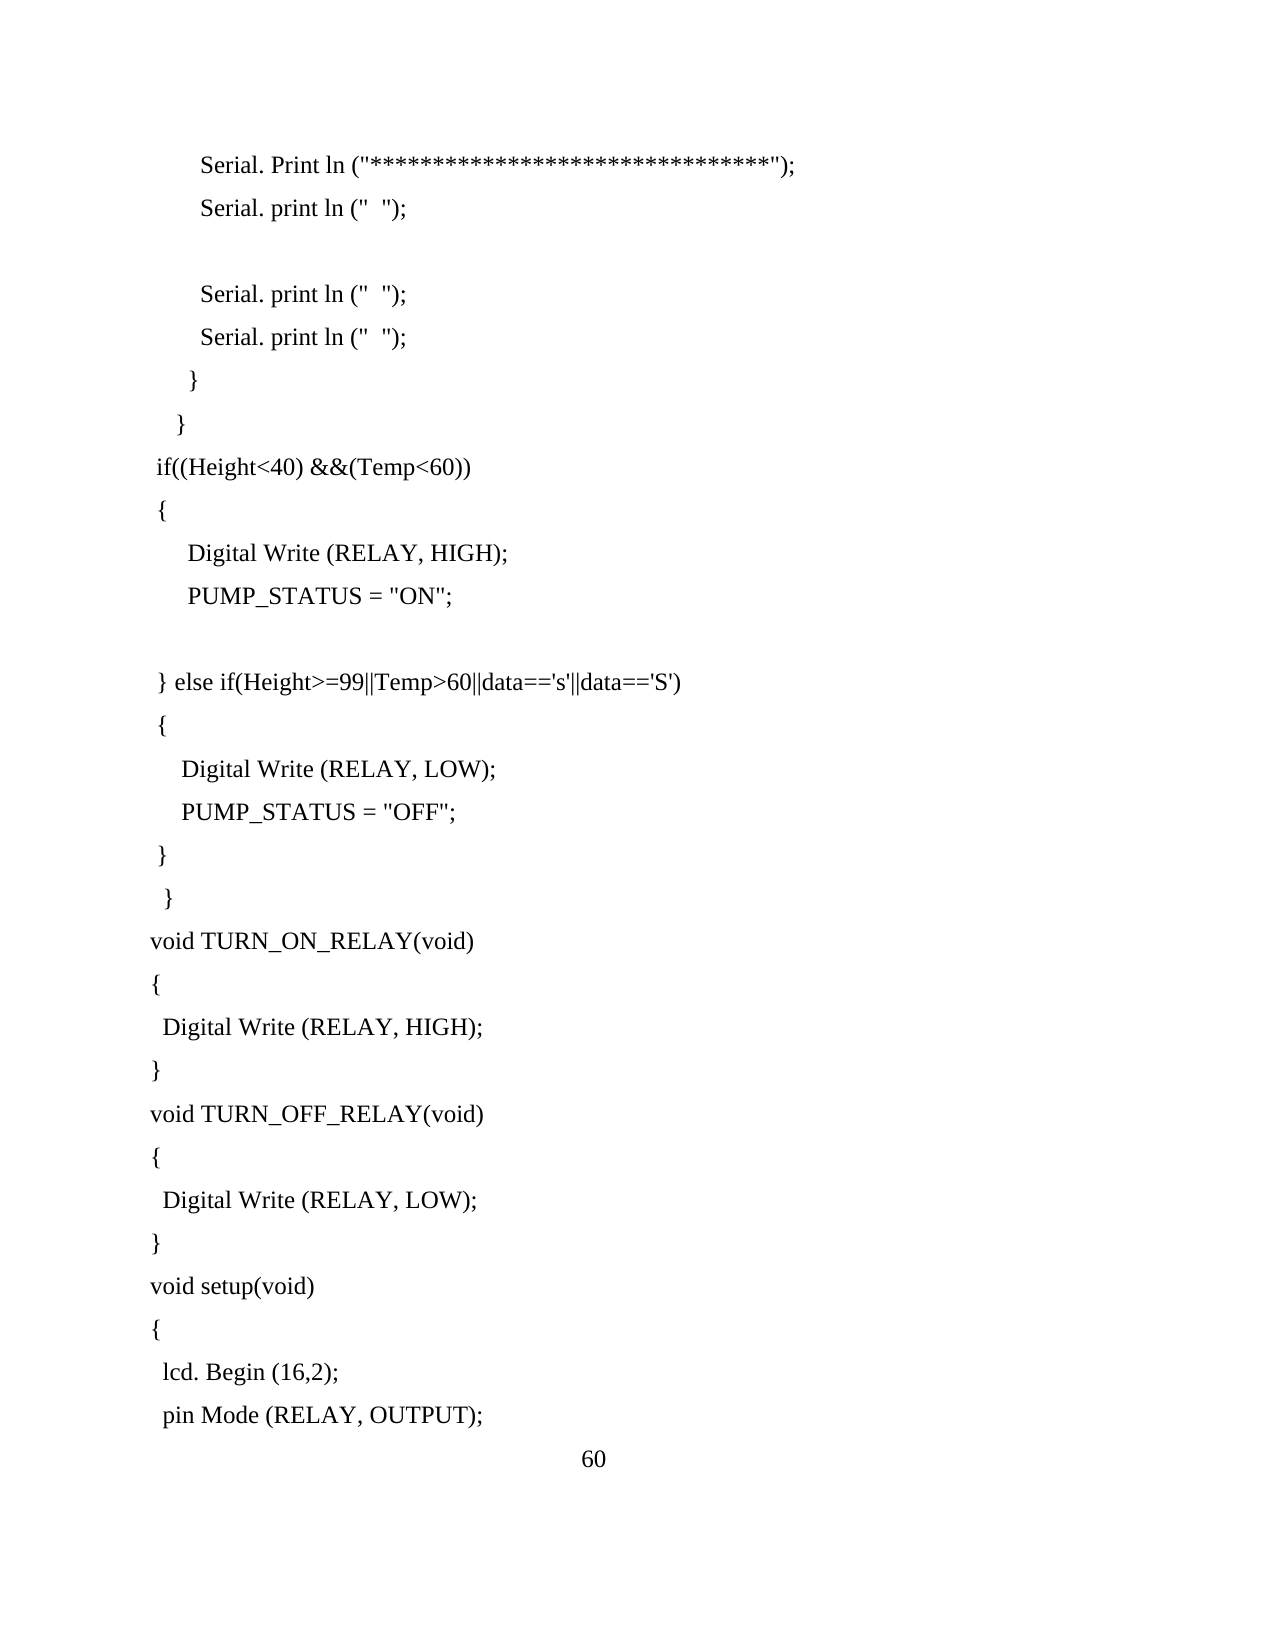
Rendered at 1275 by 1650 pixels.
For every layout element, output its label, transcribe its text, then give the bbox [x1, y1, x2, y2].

text Digital Write (RELAY, HIGH); [150, 538, 1125, 567]
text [150, 150, 1125, 179]
text Serial. print ln (" "); [150, 193, 1125, 222]
text } [150, 883, 1125, 912]
text Serial. print ln (" "); [150, 322, 1125, 351]
text lcd. Begin (16,2); [150, 1357, 1125, 1386]
text } [150, 409, 1125, 437]
text 60 [150, 1444, 1125, 1472]
text } [150, 366, 1125, 394]
text void setup(void) [150, 1271, 1125, 1300]
text void TURN_OFF_RELAY(void) [150, 1099, 1125, 1127]
text void TURN_ON_RELAY(void) [150, 926, 1125, 955]
text } [150, 840, 1125, 869]
text if((Height<40) &&(Temp<60)) [150, 452, 1125, 481]
text Serial. print ln (" "); [150, 279, 1125, 308]
text } [150, 1228, 1125, 1257]
text pin Mode (RELAY, OUTPUT); [150, 1401, 1125, 1429]
text Digital Write (RELAY, LOW); [150, 754, 1125, 782]
text { [150, 969, 1125, 998]
text PUMP_STATUS = "ON"; [150, 581, 1125, 610]
text PUMP_STATUS = "OFF"; [150, 797, 1125, 826]
text Digital Write (RELAY, HIGH); [150, 1012, 1125, 1041]
text { [150, 1314, 1125, 1343]
text { [150, 1142, 1125, 1171]
text } [150, 1056, 1125, 1084]
text Digital Write (RELAY, LOW); [150, 1185, 1125, 1214]
text { [150, 711, 1125, 739]
text { [150, 495, 1125, 524]
text } else if(Height>=99||Temp>60||data=='s'||data=='S') [150, 667, 1125, 696]
